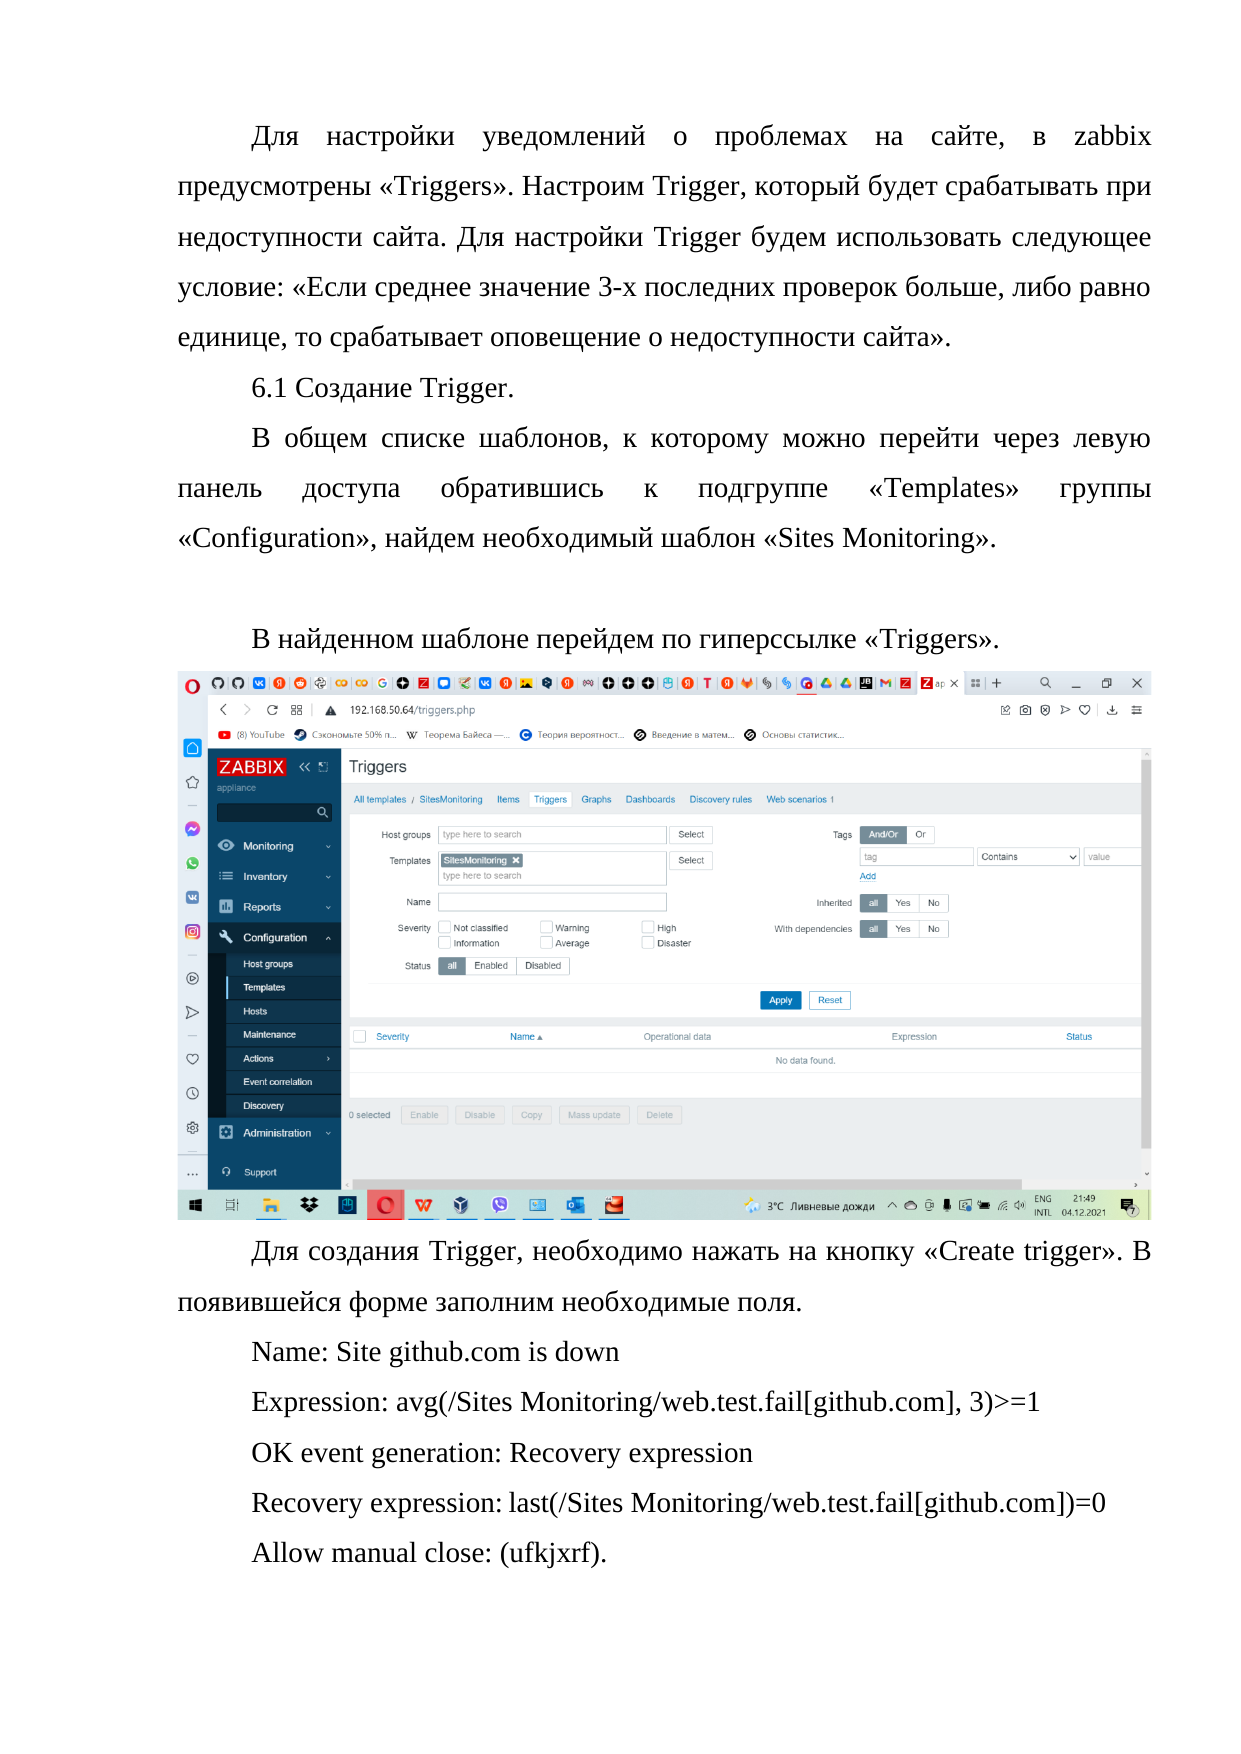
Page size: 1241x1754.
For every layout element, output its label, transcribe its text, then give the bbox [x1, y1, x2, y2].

text Для создания Trigger, необходимо нажать на кнопку «Create trigger». В появившейся форме заполним необходимые поля. [177, 1233, 1152, 1317]
text OK event generation: Recovery expression [177, 1435, 1152, 1468]
text Allow manual close: (ufkjxrf). [177, 1535, 1152, 1569]
text В общем списке шаблонов, к которому можно перейти через левую панель доступа обратившись к подгруппе «Templates» группы «Configuration», найдем необходимый шаблон «Sites Monitoring». [177, 420, 1152, 554]
text Recovery expression: last(/Sites Monitoring/web.test.fail[github.com])=0 [177, 1485, 1152, 1518]
picture [177, 671, 1152, 1220]
text Expression: avg(/Sites Monitoring/web.test.fail[github.com], 3)>=1 [177, 1384, 1152, 1418]
text 6.1 Создание Trigger. [177, 370, 1152, 403]
text Name: Site github.com is down [177, 1334, 1152, 1368]
text В найденном шаблоне перейдем по гиперссылке «Triggers». [177, 621, 1152, 655]
text Для настройки уведомлений о проблемах на сайте, в zabbix предусмотрены «Triggers». Настроим Trigger, который будет срабатывать при недоступности сайта. Для настройки Trigger будем использовать следующее условие: «Если среднее значение 3-х последних проверок больше, либо равно единице, то срабатывает оповещение о недоступности сайта». [177, 118, 1152, 353]
